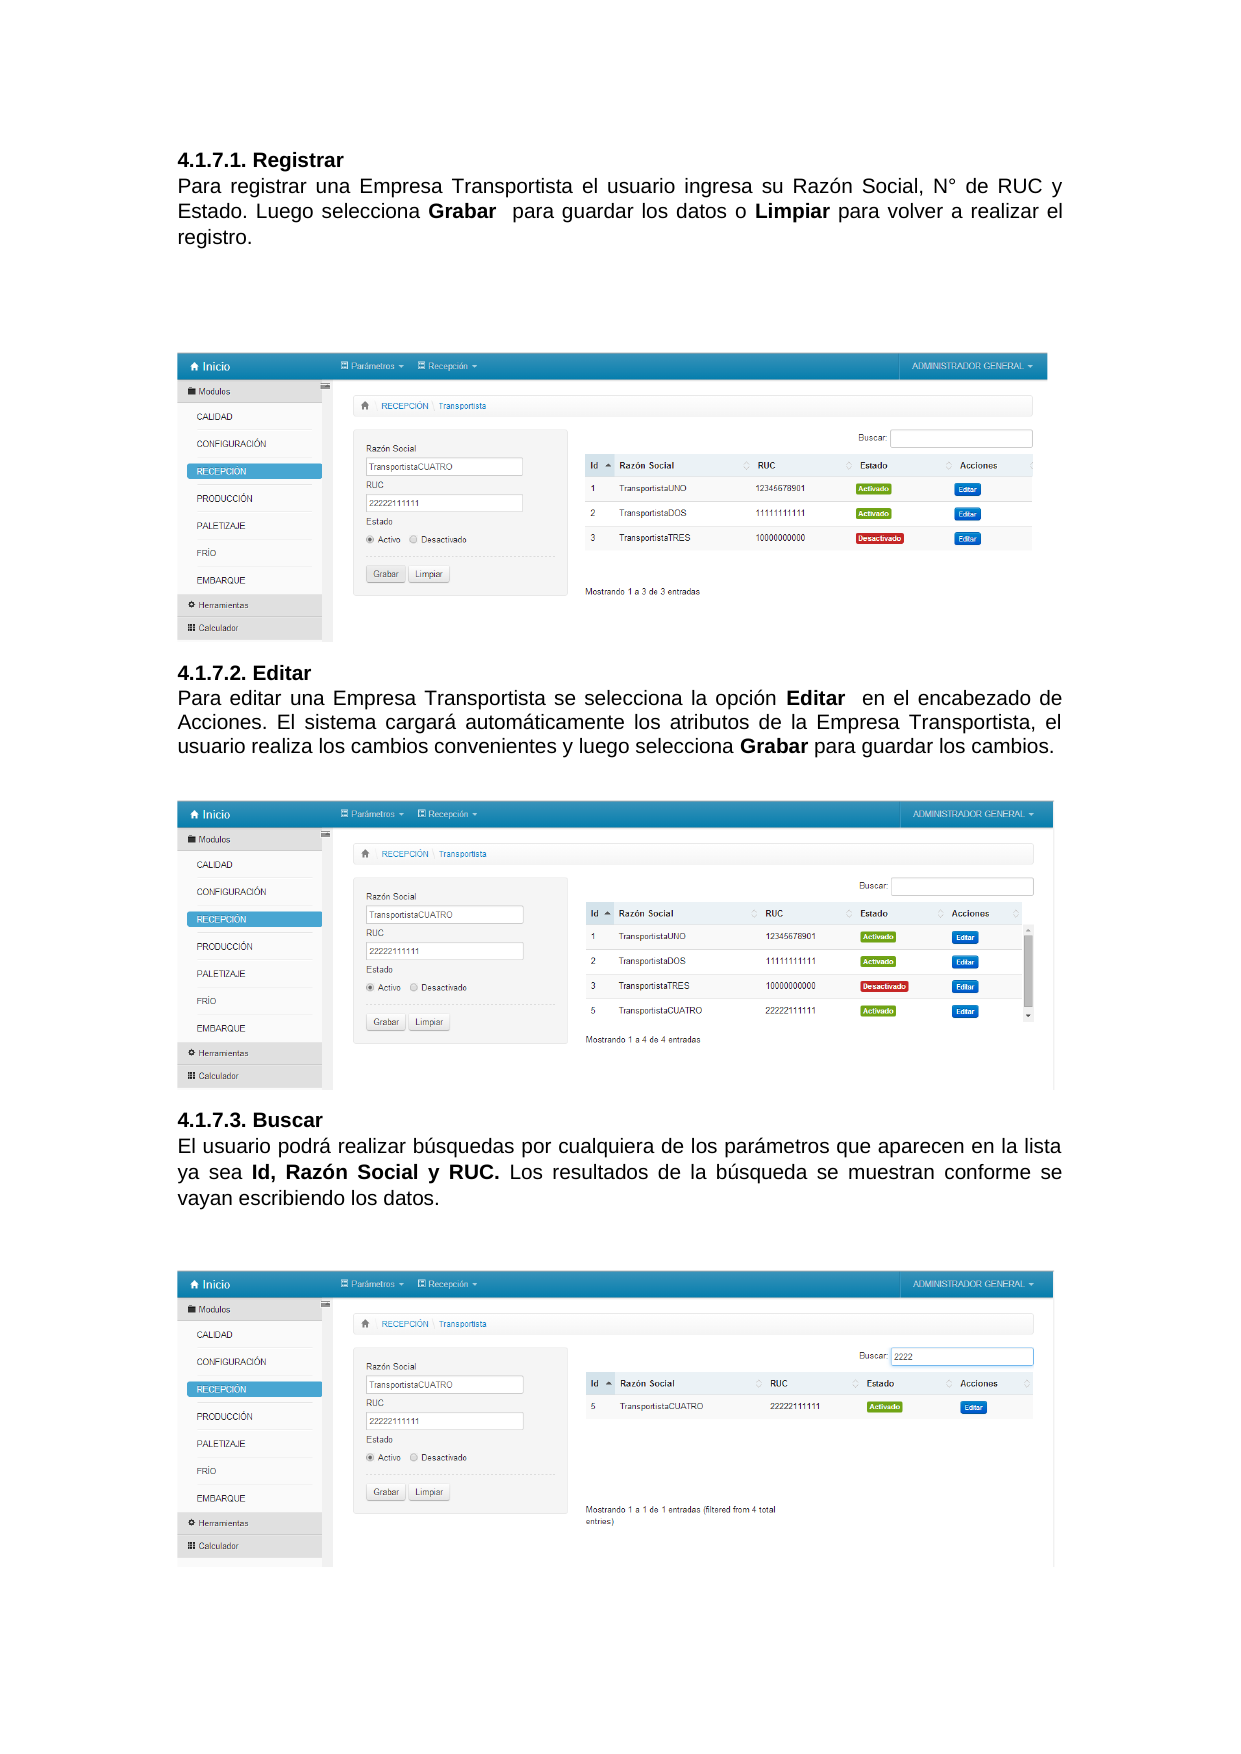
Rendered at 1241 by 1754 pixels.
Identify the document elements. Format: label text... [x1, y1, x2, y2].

text Para editar una Empresa Transportista se selecciona la opción Editar en el encabezado de Acciones. El sistema cargará automáticamente los atributos de la Empresa Transportista, el usuario realiza los cambios convenientes y luego selecciona Grabar para guardar los cambios. [177, 686, 1063, 758]
picture [177, 380, 1048, 642]
picture [177, 352, 1048, 374]
subtitle Registrar [177, 148, 1063, 172]
subtitle Buscar [177, 1108, 1063, 1132]
subtitle Editar [177, 660, 1063, 684]
picture [177, 1270, 1055, 1567]
picture [177, 800, 1055, 1090]
text El usuario podrá realizar búsquedas por cualquiera de los parámetros que aparecen en la lista ya sea Id, Razón Social y RUC. Los resultados de la búsqueda se muestran conforme se vayan escribiendo los datos. [177, 1134, 1063, 1210]
text Para registrar una Empresa Transportista el usuario ingresa su Razón Social, N° de RUC y Estado. Luego selecciona Grabar para guardar los datos o Limpiar para volver a realizar el registro. [177, 173, 1063, 249]
